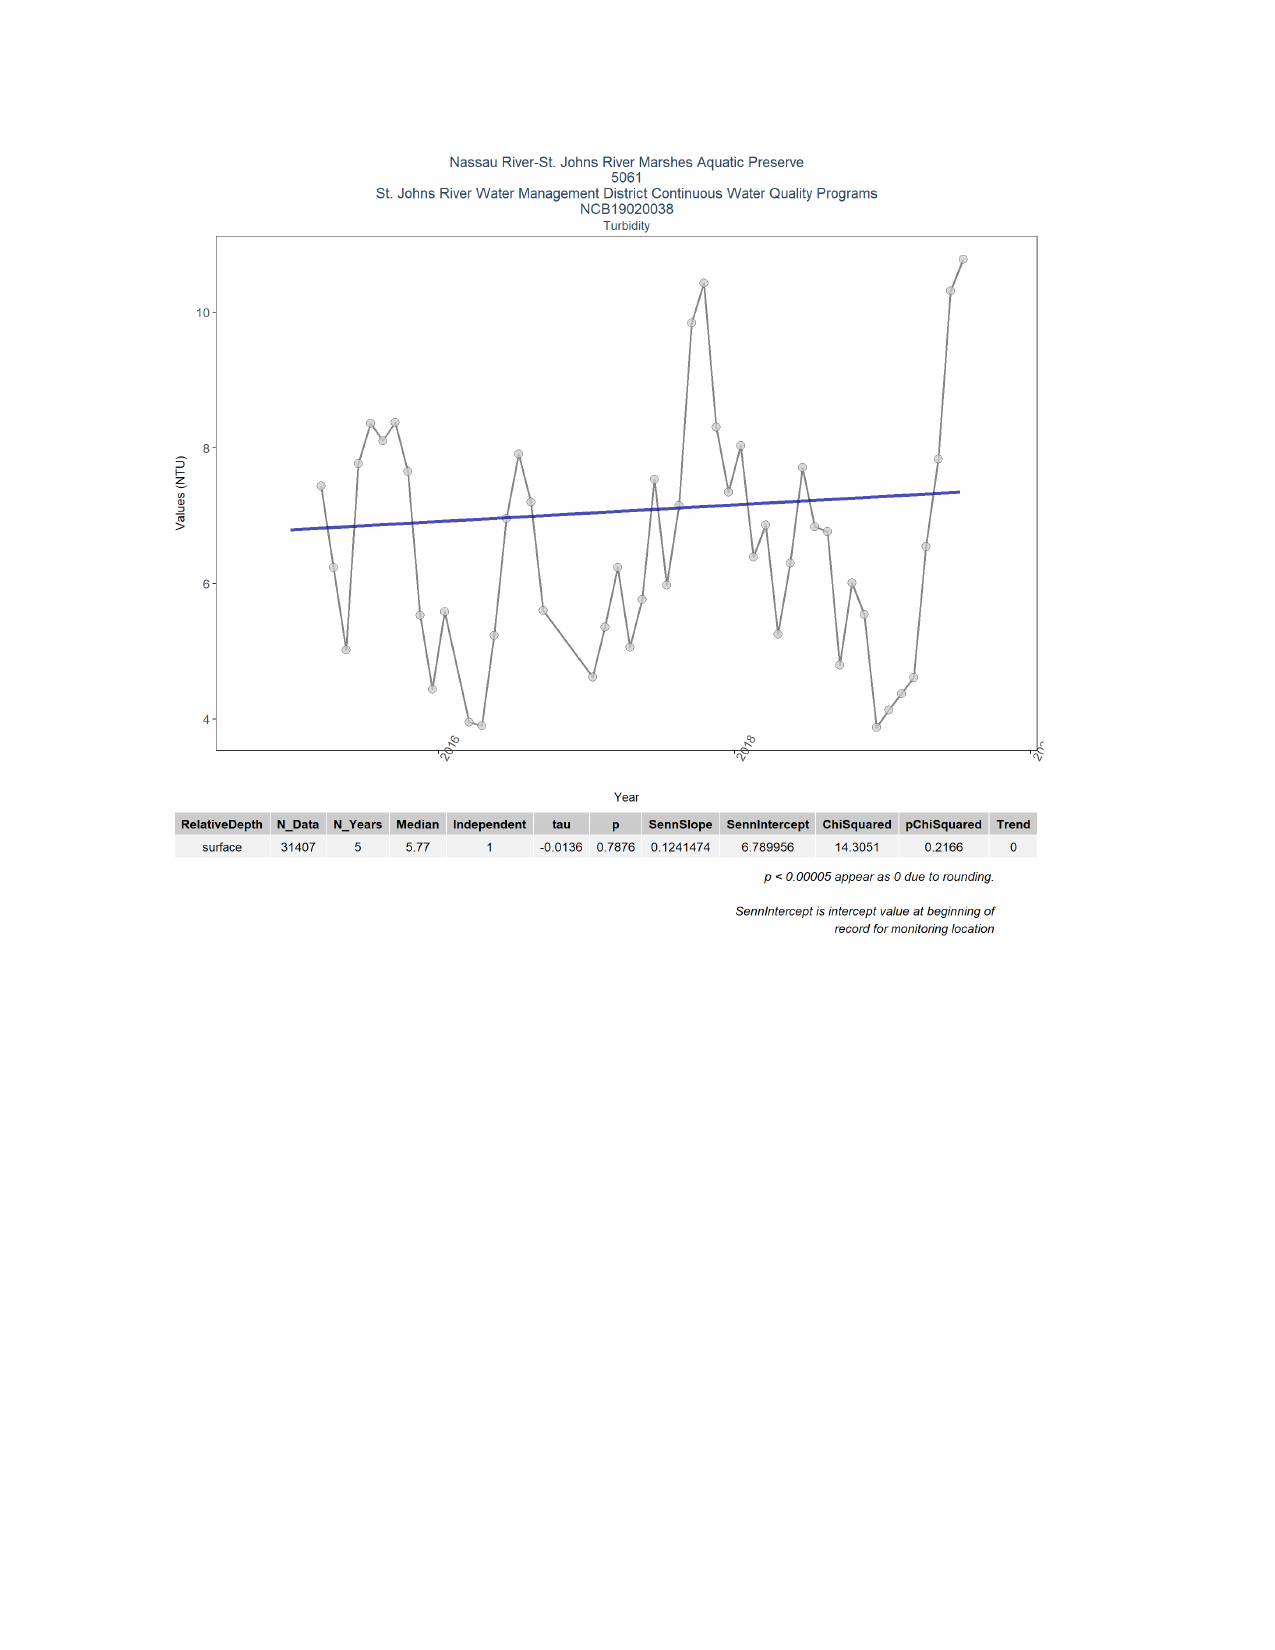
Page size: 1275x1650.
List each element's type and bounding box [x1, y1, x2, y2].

picture [168, 150, 1044, 938]
